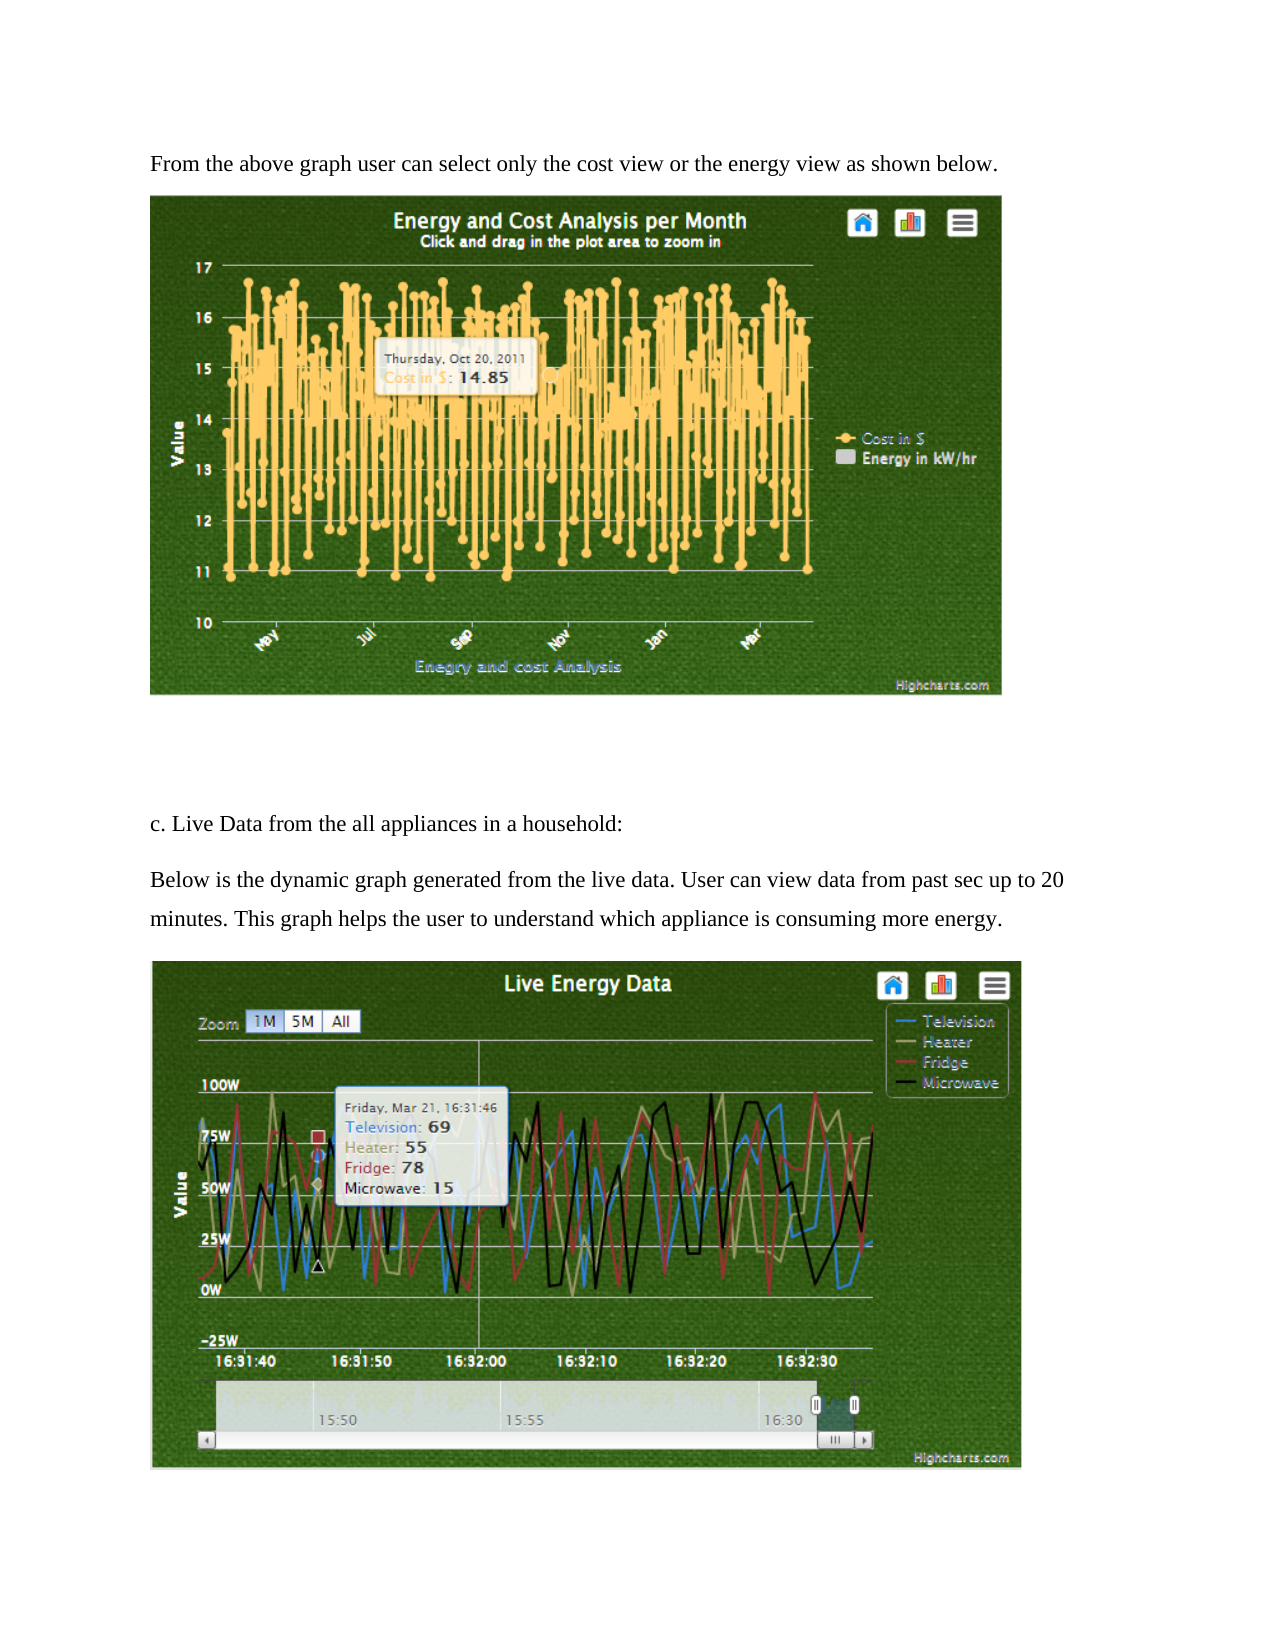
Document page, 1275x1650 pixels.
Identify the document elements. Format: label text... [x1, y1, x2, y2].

picture [150, 961, 1022, 1470]
text From the above graph user can select only the cost view or the energy view as shown below. [150, 150, 1125, 176]
picture [150, 195, 1003, 696]
text Below is the dynamic graph generated from the live data. User can view data from past sec up to 20 minutes. This graph helps the user to understand which appliance is consuming more energy. [150, 866, 1125, 932]
text c. Live Data from the all appliances in a household: [150, 809, 1125, 836]
